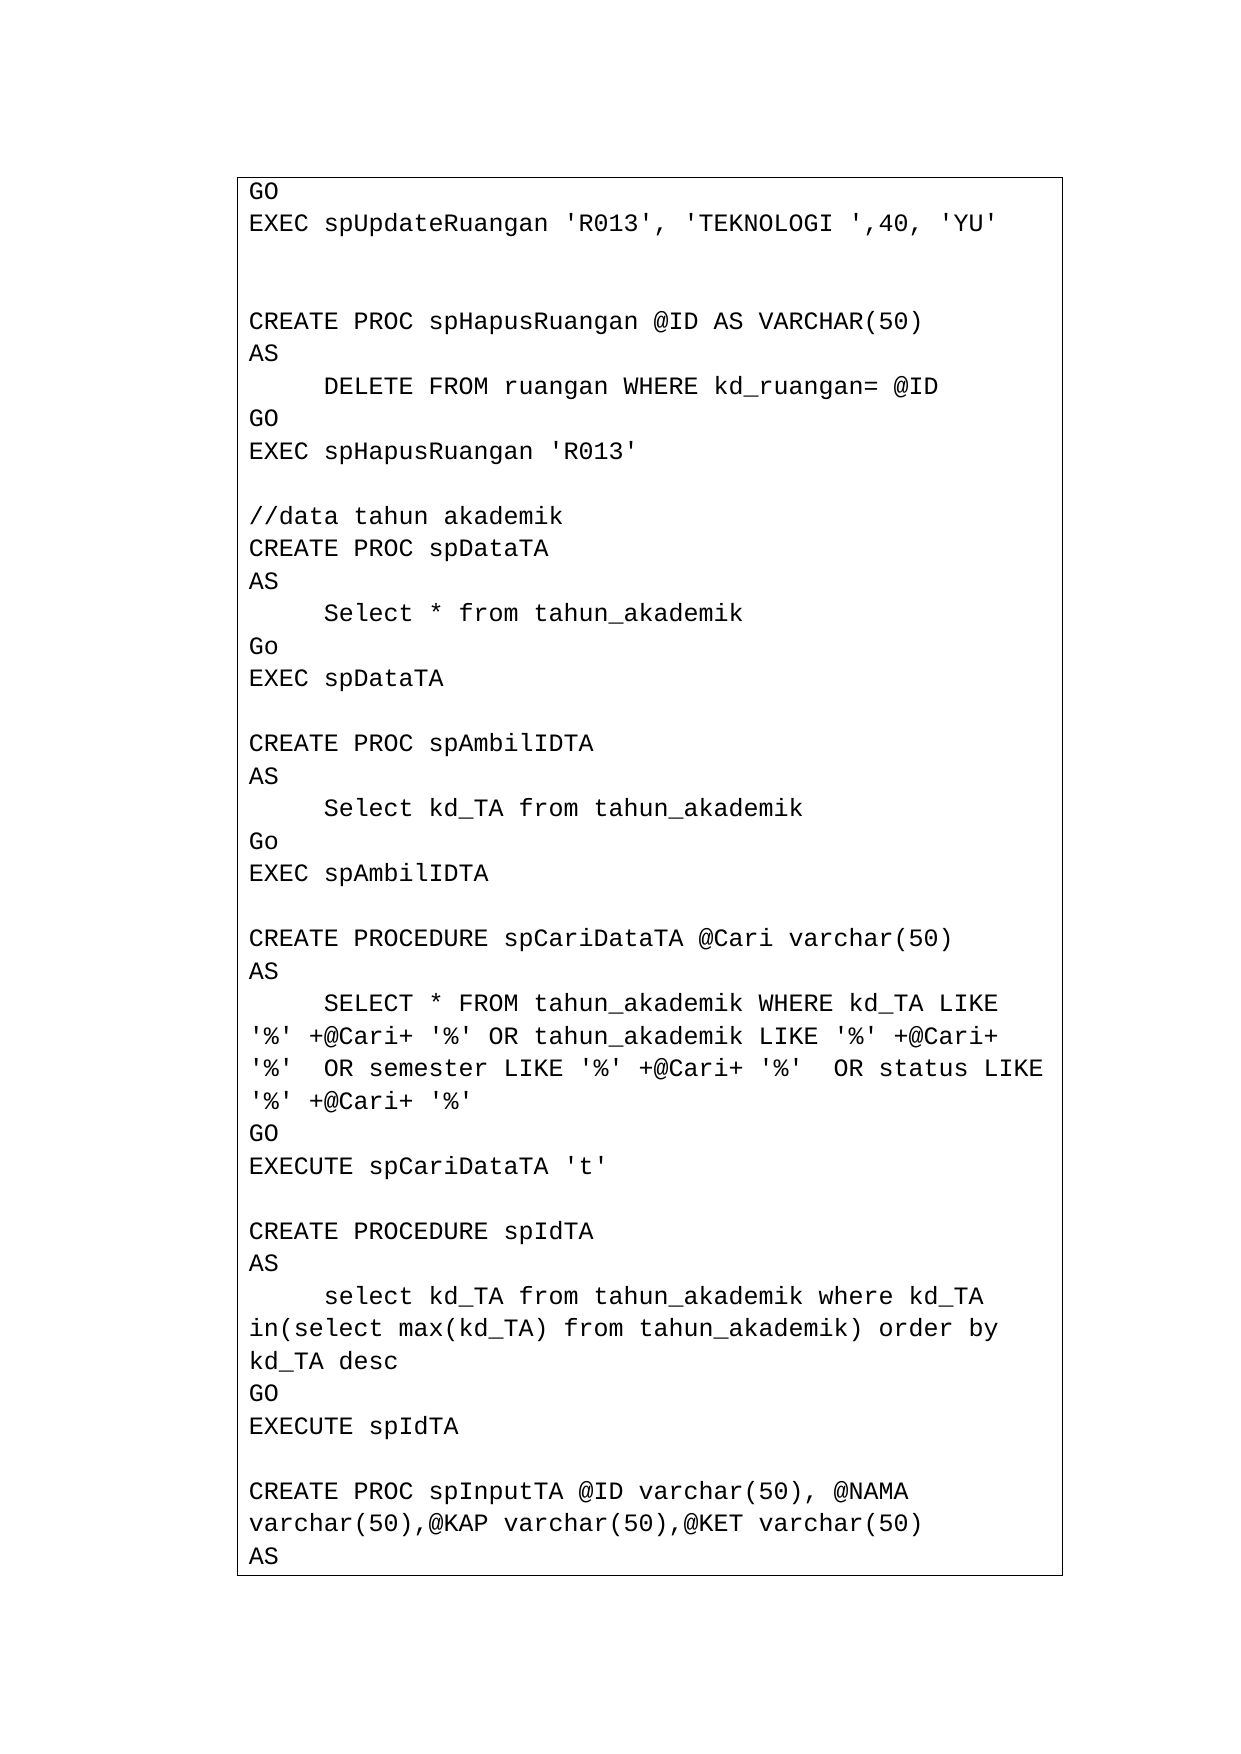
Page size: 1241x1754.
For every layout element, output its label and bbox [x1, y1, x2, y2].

table_cell [238, 178, 1062, 1575]
